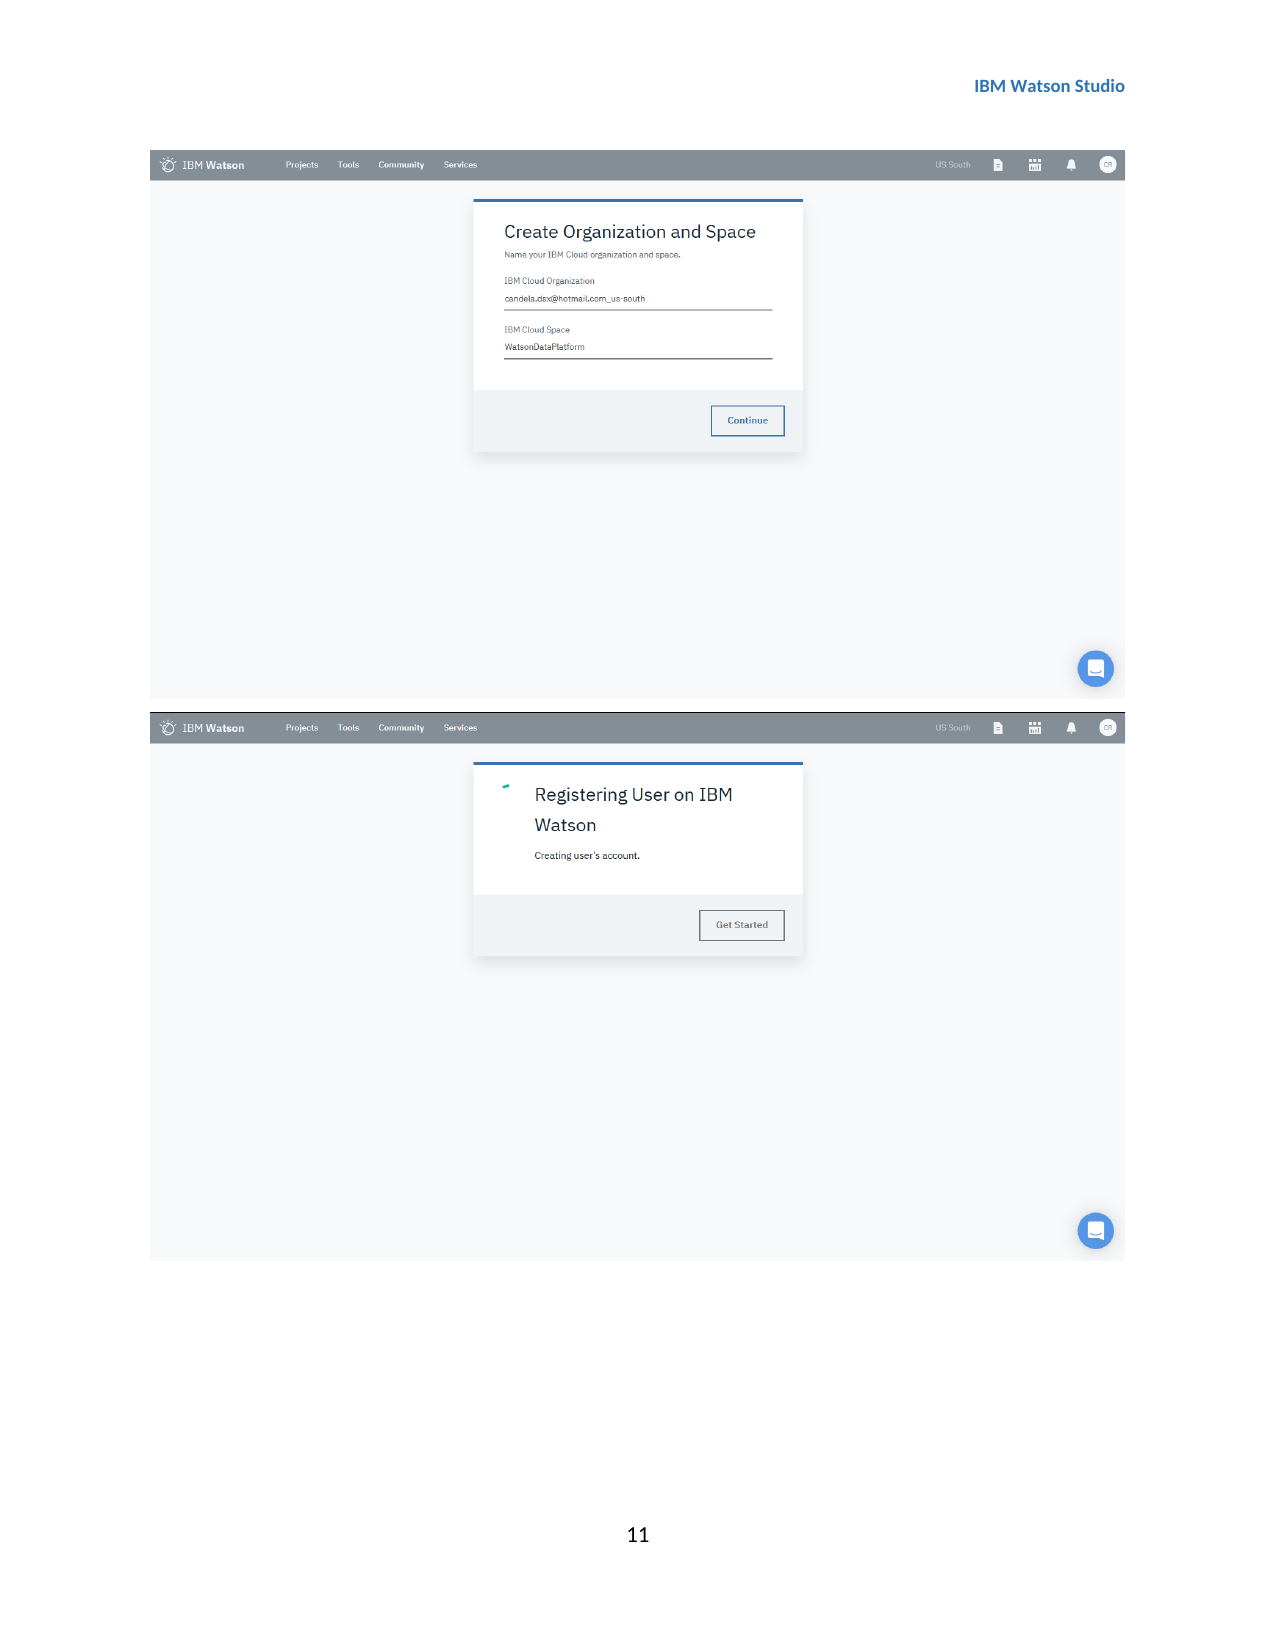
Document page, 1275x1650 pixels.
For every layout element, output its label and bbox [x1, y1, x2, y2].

picture [150, 150, 1125, 699]
picture [150, 712, 1125, 1261]
